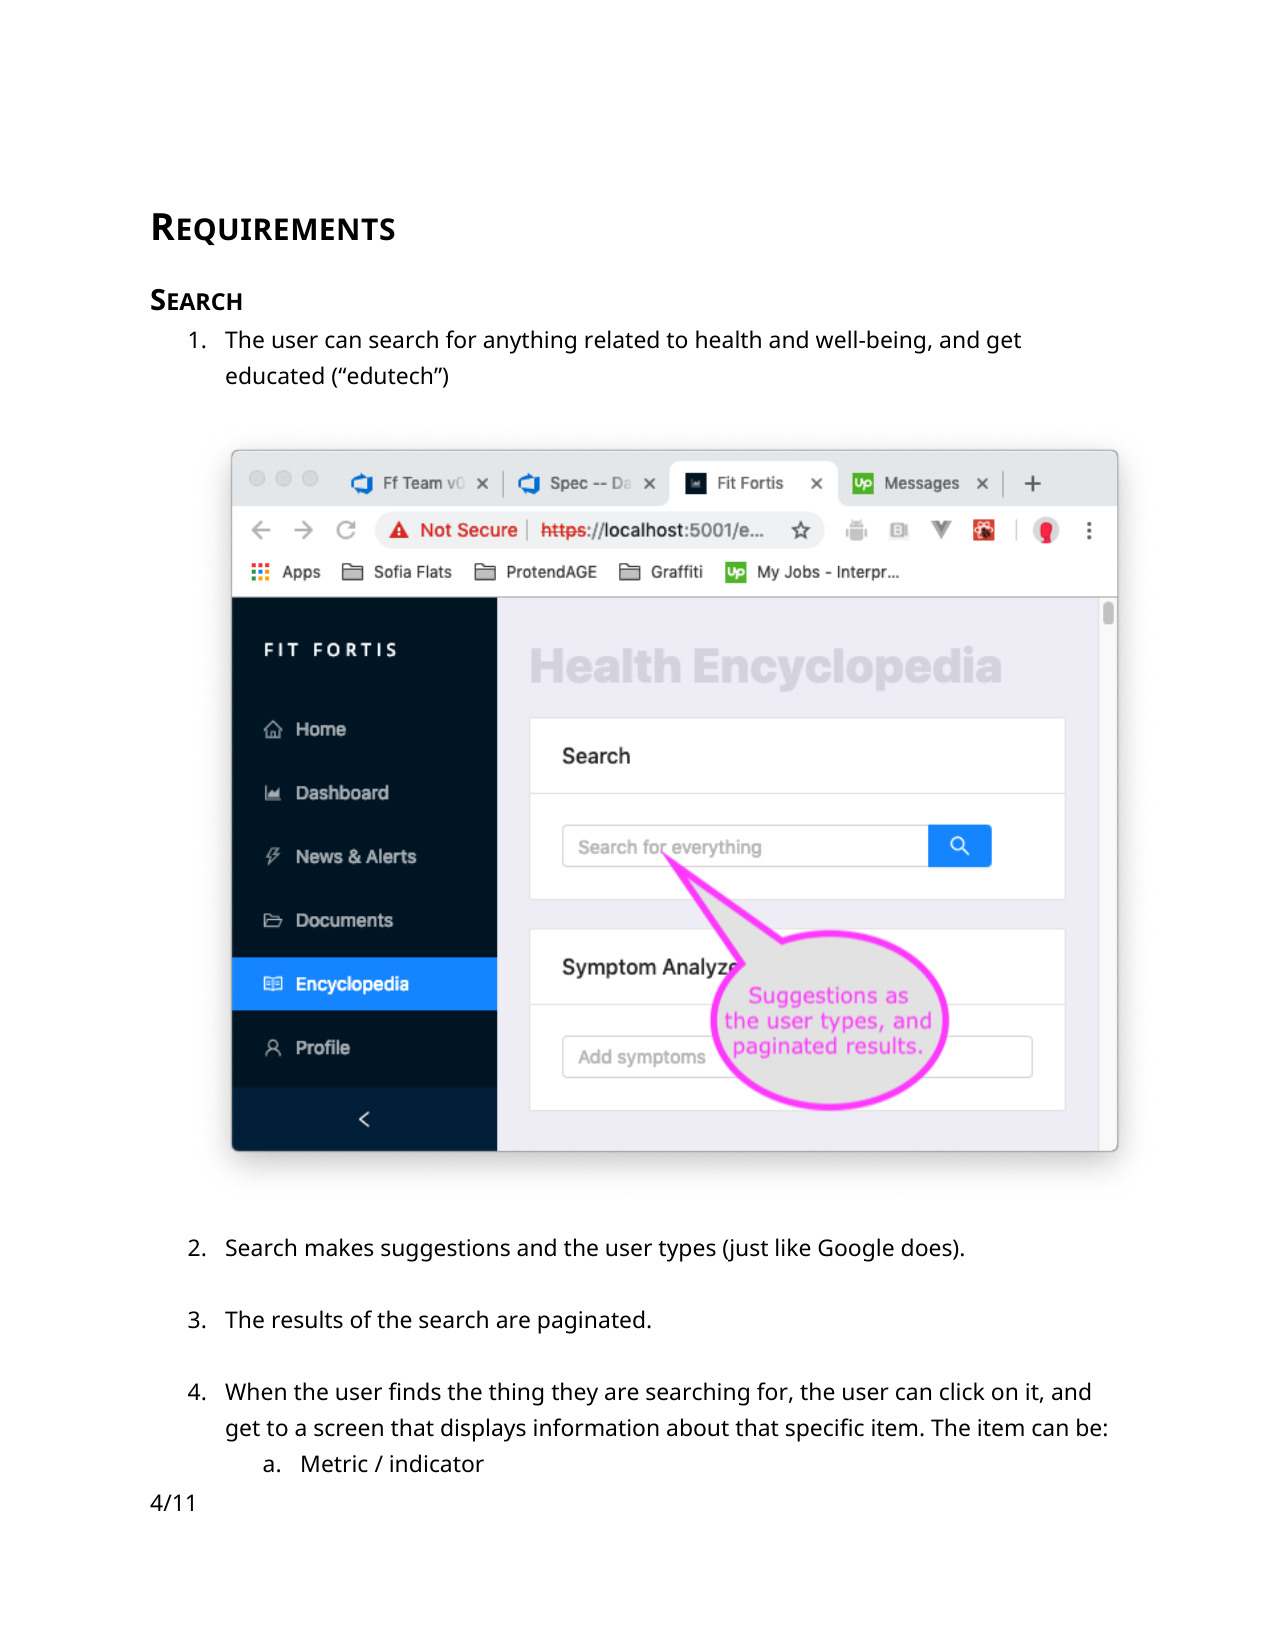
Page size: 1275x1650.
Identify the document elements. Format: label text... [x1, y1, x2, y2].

list Metric / indicator [262, 1448, 1125, 1479]
subtitle Search [150, 279, 1125, 319]
list The results of the search are paginated. [187, 1304, 1125, 1335]
list Search makes suggestions and the user types (just like Google does). [187, 1232, 1125, 1263]
subtitle Requirements [150, 200, 1125, 251]
list The user can search for anything related to health and well-being, and get educated (“edutech”) [187, 324, 1125, 391]
list When the user finds the thing they are searching for, the user can click on it, and get to a screen that displays information about that specific item. The item can be: [187, 1376, 1125, 1443]
picture [187, 417, 1163, 1207]
